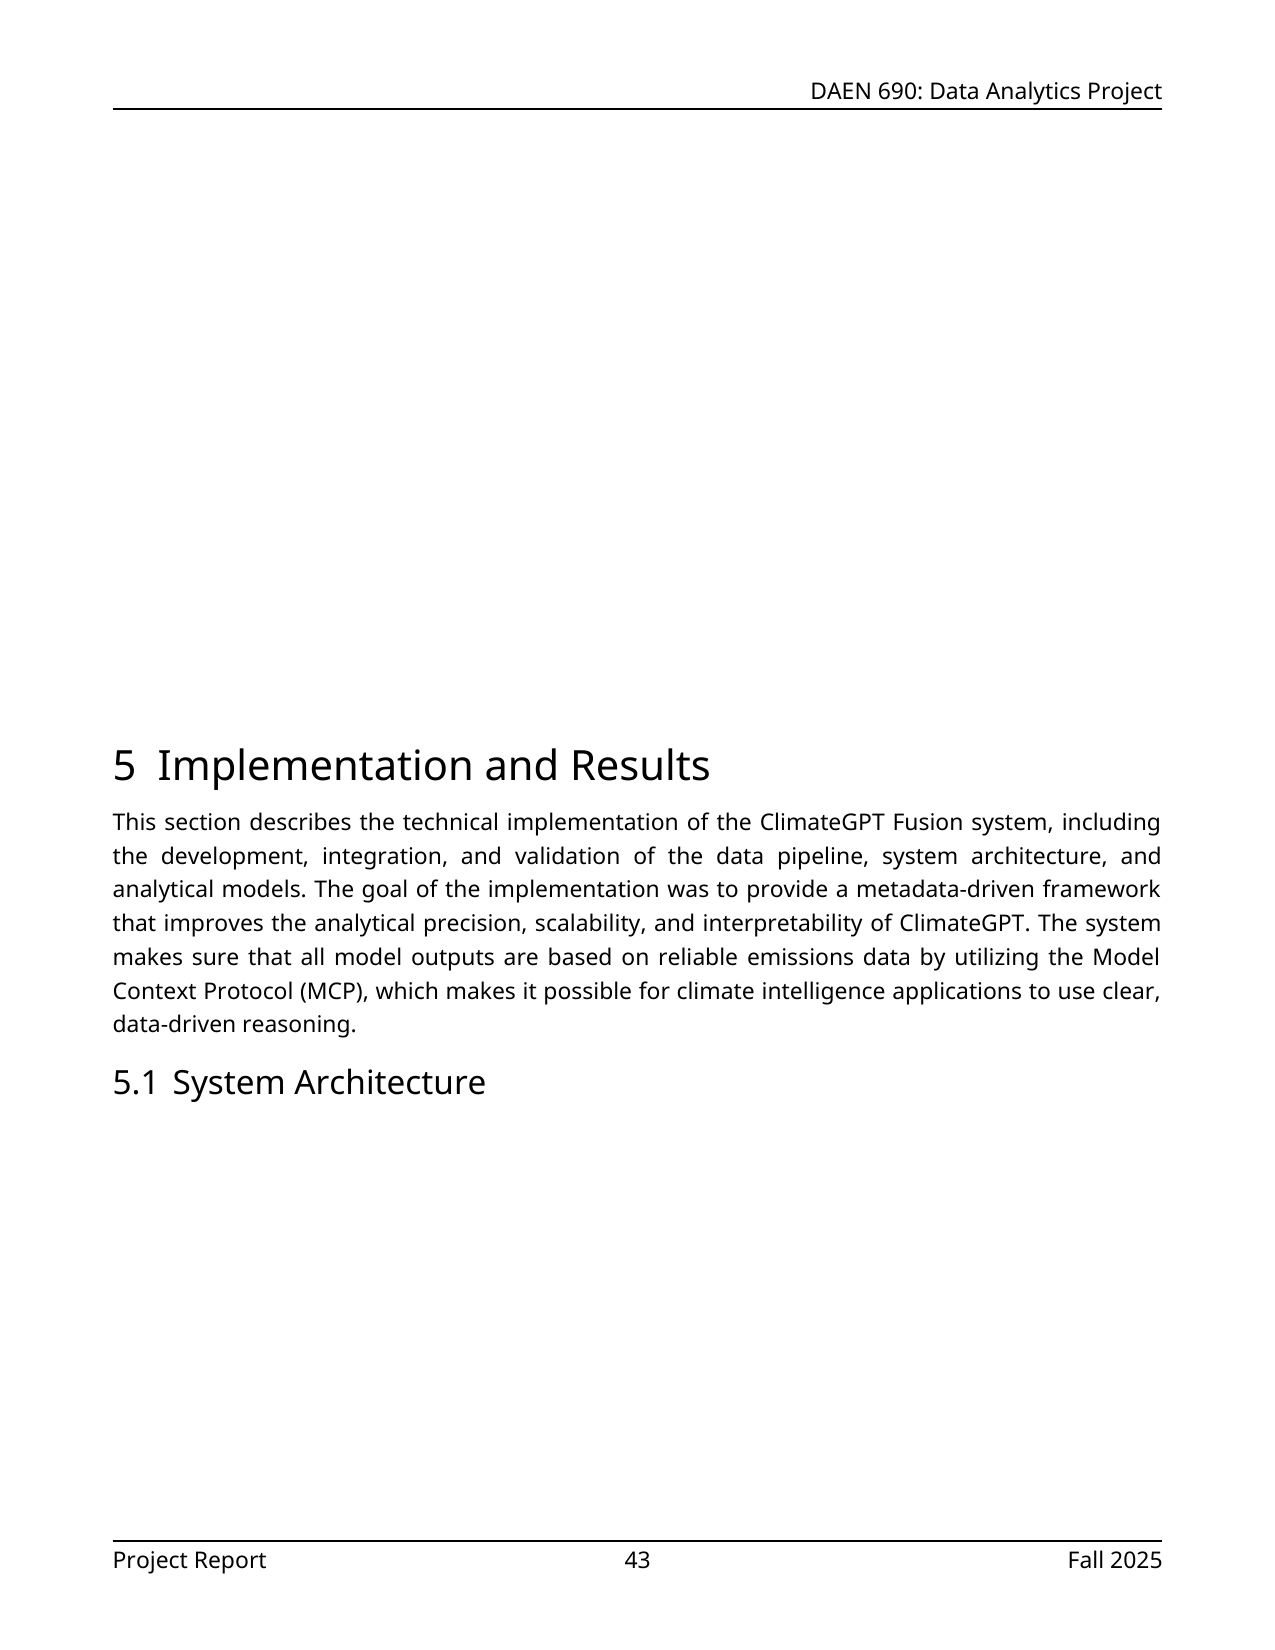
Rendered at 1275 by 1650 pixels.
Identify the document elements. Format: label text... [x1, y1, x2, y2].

subtitle System Architecture [112, 1059, 1162, 1104]
text This section describes the technical implementation of the ClimateGPT Fusion system, including the development, integration, and validation of the data pipeline, system architecture, and analytical models. The goal of the implementation was to provide a metadata-driven framework that improves the analytical precision, scalability, and interpretability of ClimateGPT. The system makes sure that all model outputs are based on reliable emissions data by utilizing the Model Context Protocol (MCP), which makes it possible for climate intelligence applications to use clear, data-driven reasoning. [112, 806, 1162, 1039]
subtitle Implementation and Results [112, 736, 1162, 793]
